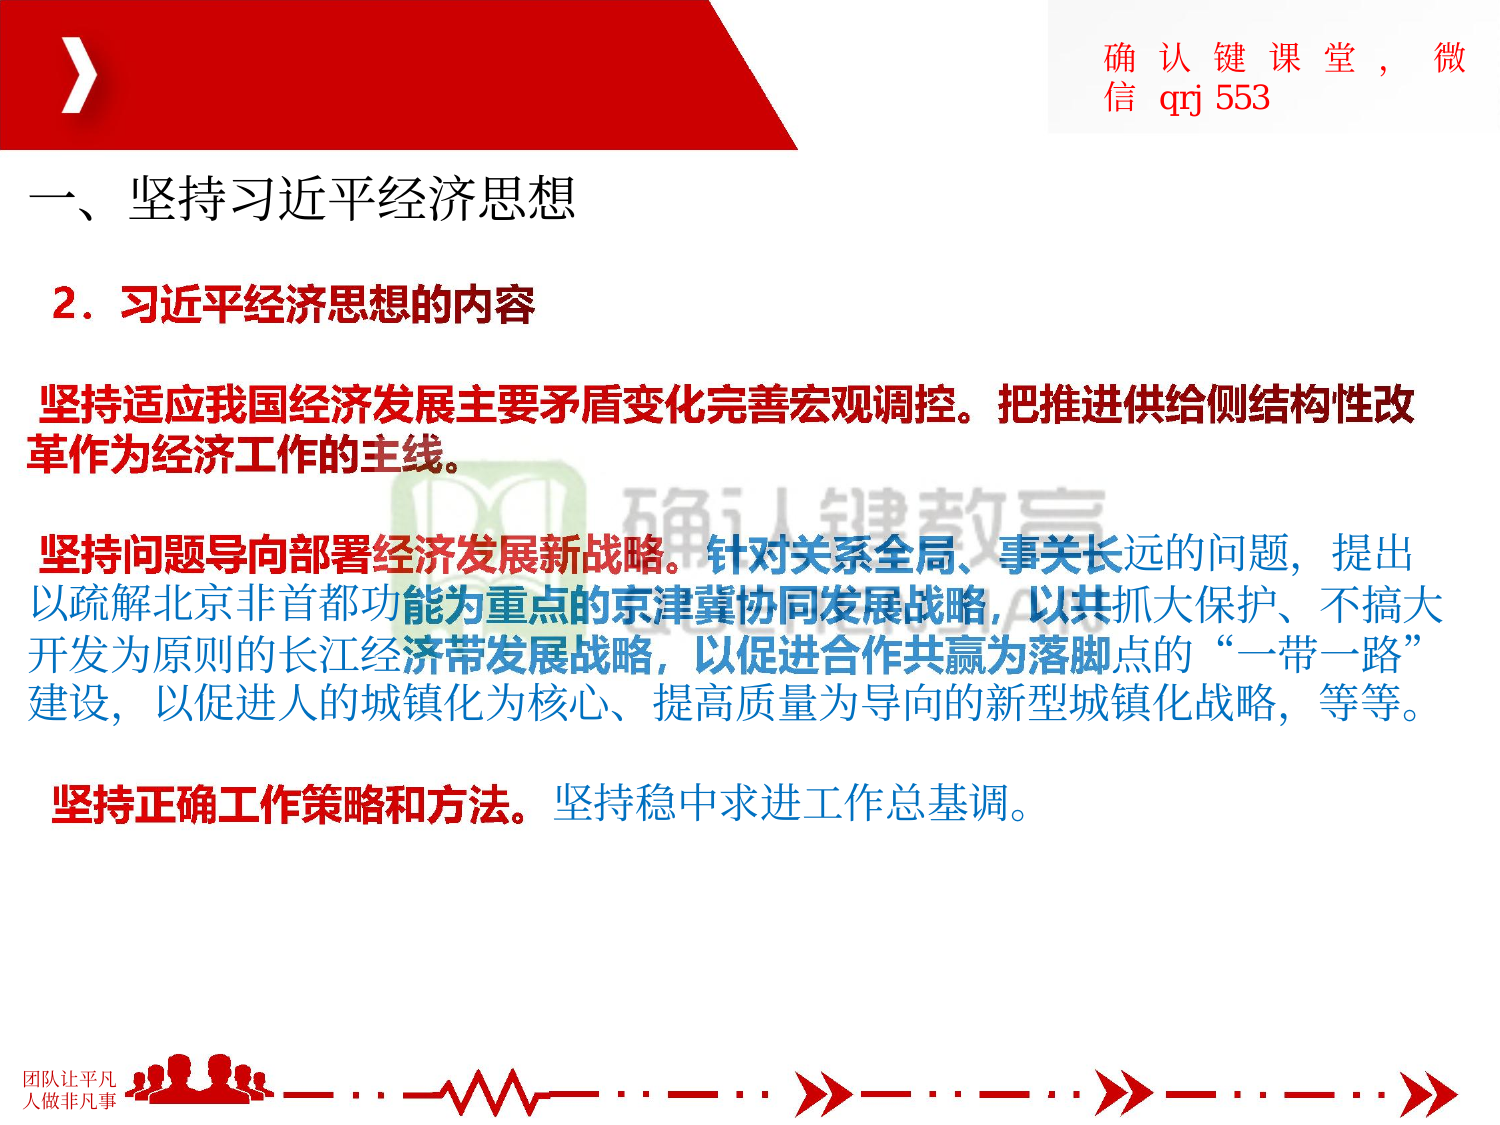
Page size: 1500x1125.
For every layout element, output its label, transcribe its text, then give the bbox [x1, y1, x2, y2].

text 确 认 键 课 堂 ， 微 信 qrj 553 [1104, 40, 1500, 117]
text 开发为原则的长江经 [27, 630, 428, 675]
text 点的“一带一路” [1111, 630, 1470, 675]
text 一、坚持习近平经济思想 [27, 164, 602, 230]
picture [0, 0, 1500, 1125]
text 抓大保护、不搞大 [1111, 580, 1470, 630]
text 以疏解北京非首都功 [27, 575, 428, 630]
text 远的问题，提出 [1123, 525, 1470, 580]
text 建设，以促进人的城镇化为核心、提高质量为导向的新型城镇化战略，等等。 [27, 675, 1472, 730]
text 人做非凡事 [23, 1094, 142, 1113]
text 坚持稳中求进工作总基调。 [552, 775, 1078, 830]
text 团队让平凡 [23, 1071, 142, 1090]
